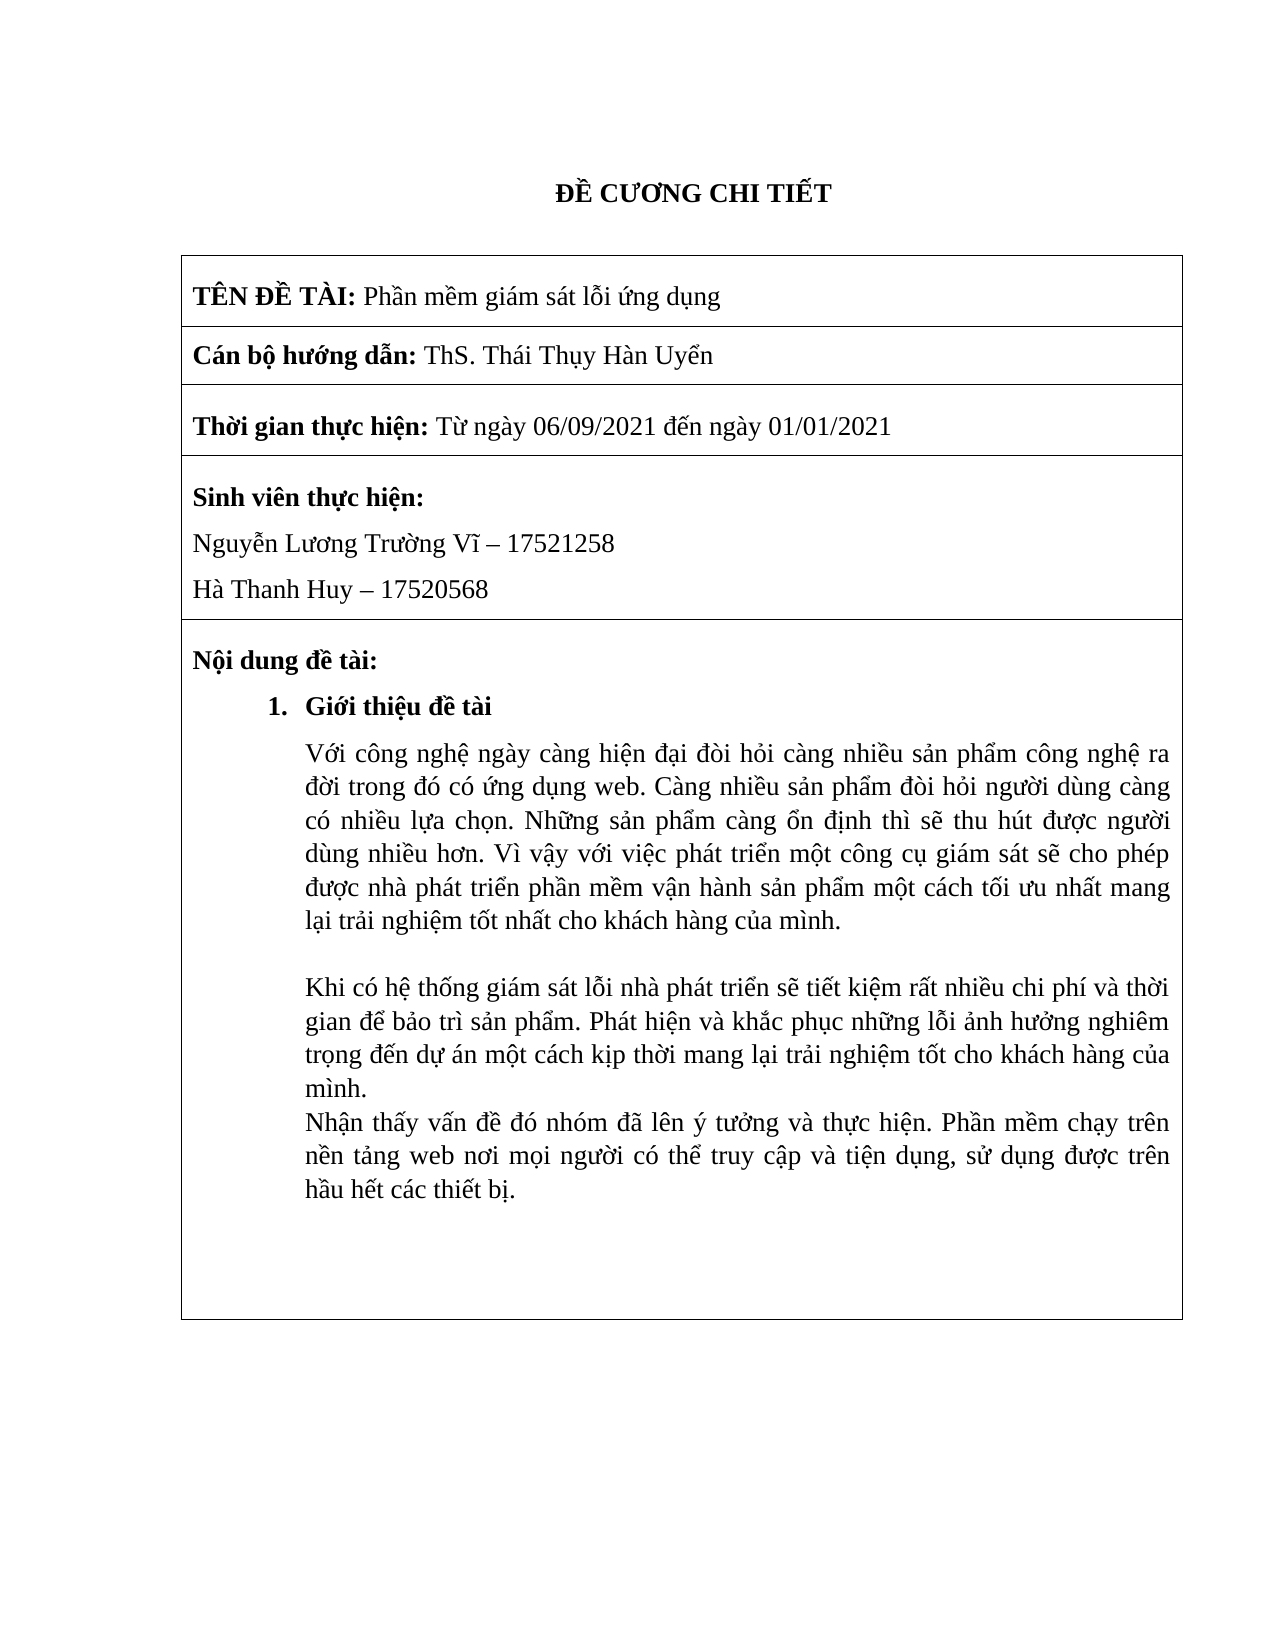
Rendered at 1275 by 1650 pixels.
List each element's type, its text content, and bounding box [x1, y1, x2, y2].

table_cell Cán bộ hướng dẫn: ThS. Thái Thụy Hàn Uyển [182, 327, 1182, 384]
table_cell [182, 620, 1182, 1319]
table_header TÊN ĐỀ TÀI: Phần mềm giám sát lỗi ứng dụng [182, 256, 1182, 326]
text ĐỀ CƯƠNG CHI TIẾT [230, 177, 1157, 208]
table_cell Thời gian thực hiện: Từ ngày 06/09/2021 đến ngày 01/01/2021 [182, 385, 1182, 455]
table_cell Sinh viên thực hiện: Nguyễn Lương Trường Vĩ – 17521258 Hà Thanh Huy – 17520568 [182, 456, 1182, 618]
